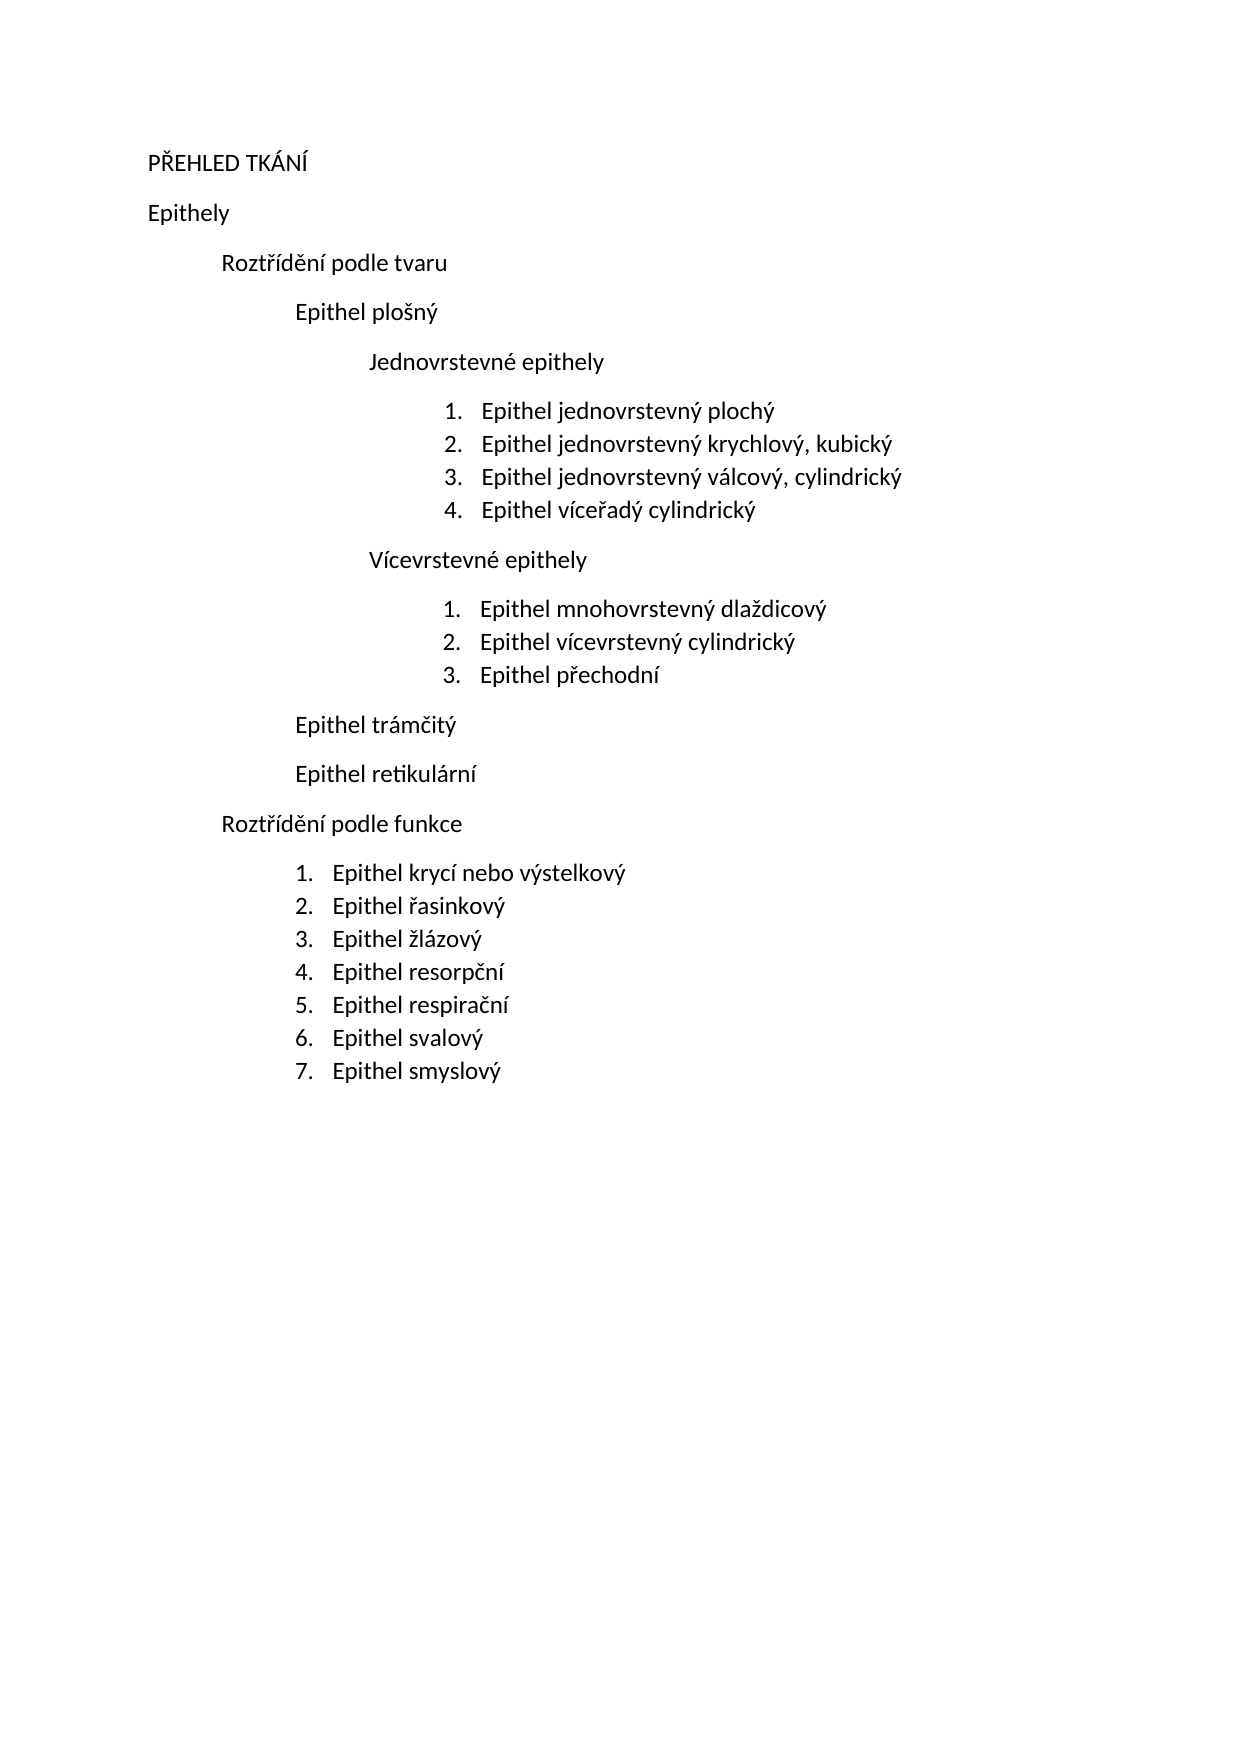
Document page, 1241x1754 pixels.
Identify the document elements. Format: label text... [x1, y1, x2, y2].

text Epithel retikulární [295, 758, 1093, 789]
text PŘEHLED TKÁNÍ [148, 148, 1093, 178]
list Epithel smyslový [295, 1055, 1093, 1086]
list Epithel řasinkový [295, 891, 1093, 921]
text Vícevrstevné epithely [369, 544, 1093, 574]
text Epithely [148, 197, 1093, 228]
list Epithel krycí nebo výstelkový [295, 858, 1093, 888]
list Epithel víceřadý cylindrický [444, 494, 1093, 525]
list Epithel žlázový [295, 923, 1093, 954]
list Epithel přechodní [442, 659, 1093, 690]
list Epithel vícevrstevný cylindrický [442, 626, 1093, 657]
list Epithel jednovrstevný krychlový, kubický [444, 428, 1093, 459]
list Epithel respirační [295, 989, 1093, 1020]
list Epithel jednovrstevný válcový, cylindrický [444, 461, 1093, 492]
text Roztřídění podle funkce [148, 808, 1093, 838]
list Epithel svalový [295, 1022, 1093, 1053]
list Epithel resorpční [295, 956, 1093, 987]
list Epithel mnohovrstevný dlaždicový [442, 593, 1093, 624]
text Epithel trámčitý [295, 709, 1093, 739]
text Jednovrstevné epithely [369, 346, 1093, 376]
text Epithel plošný [295, 296, 1093, 327]
text Roztřídění podle tvaru [221, 247, 1093, 277]
list Epithel jednovrstevný plochý [444, 396, 1093, 426]
